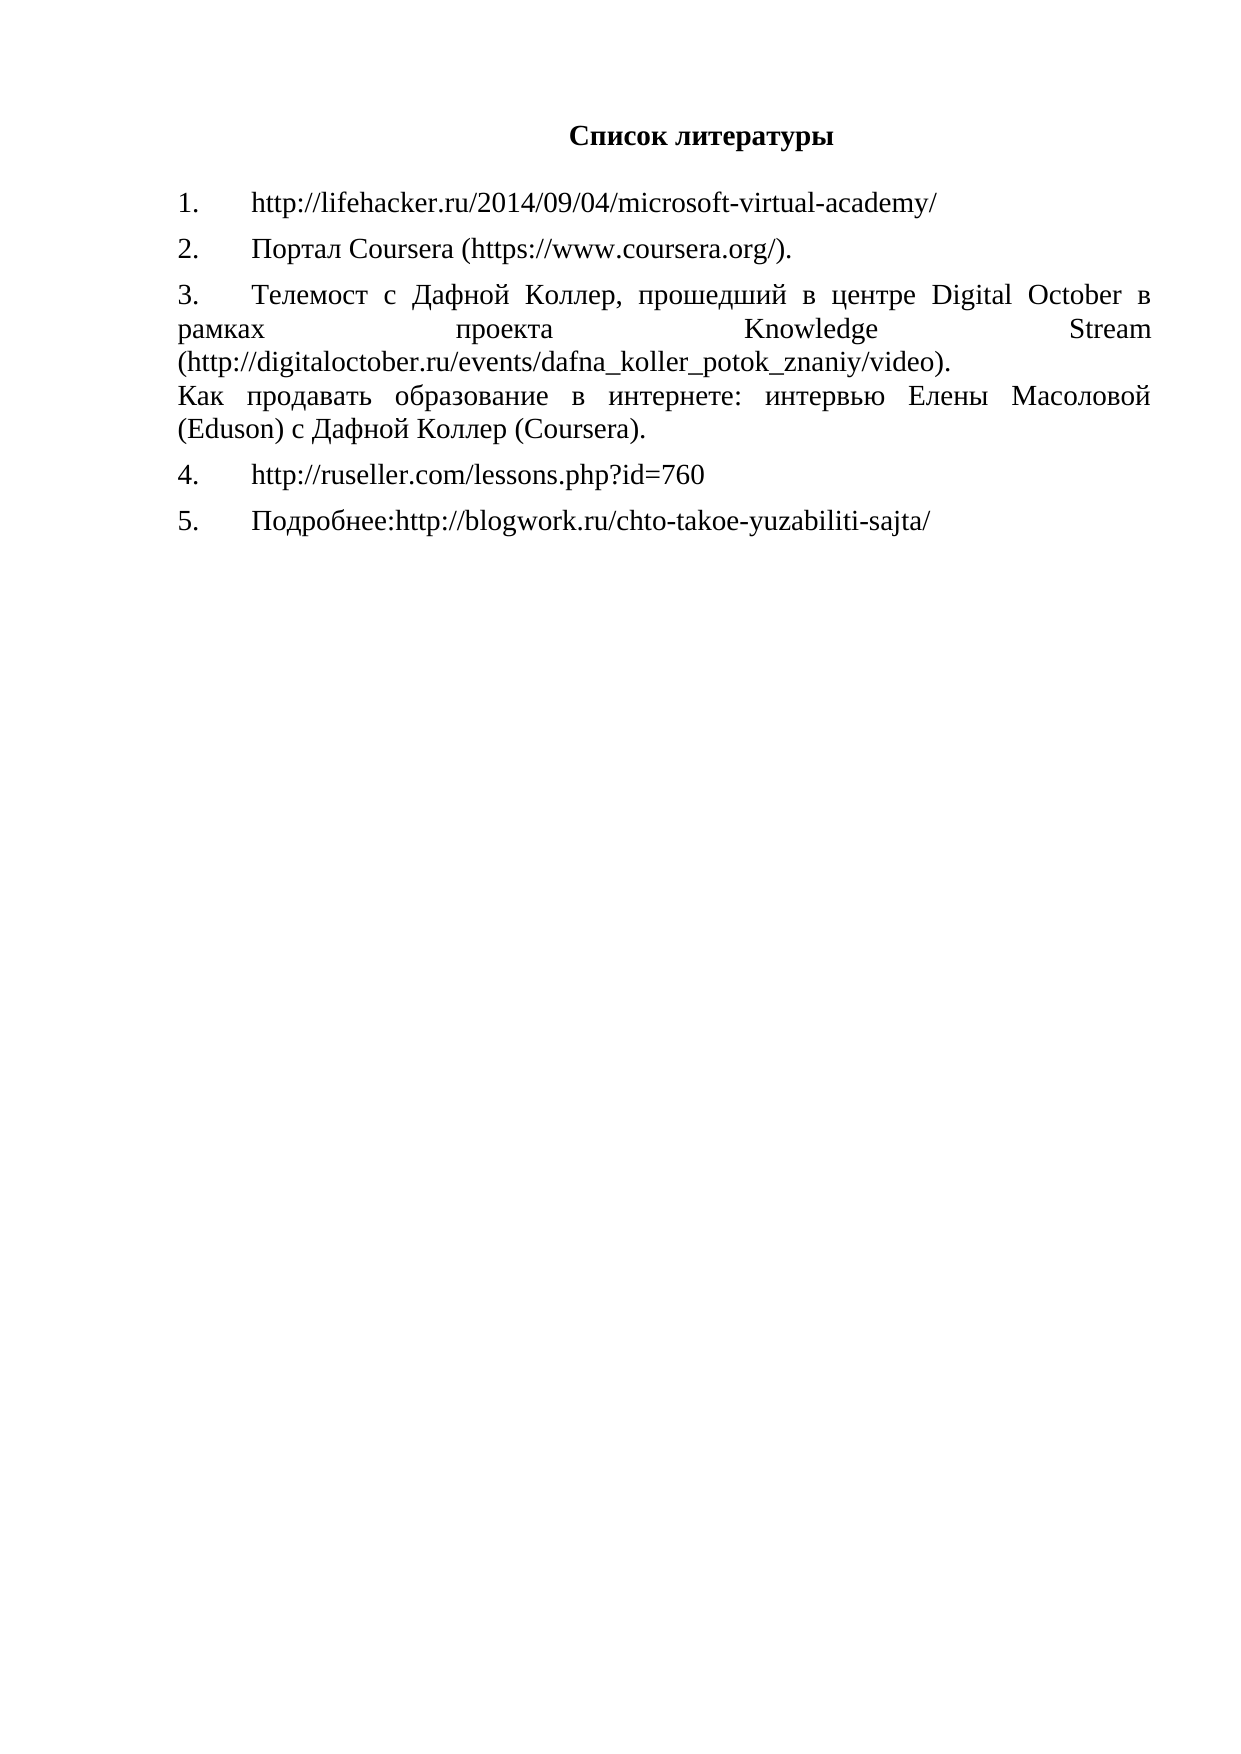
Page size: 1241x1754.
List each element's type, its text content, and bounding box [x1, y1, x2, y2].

list http://lifehacker.ru/2014/09/04/microsoft-virtual-academy/ [177, 185, 1152, 219]
list http://ruseller.com/lessons.php?id=760 [177, 457, 1152, 491]
list Портал Coursera (https://www.coursera.org/). [177, 231, 1152, 265]
text Список литературы [177, 118, 1152, 152]
list Подробнее:http://blogwork.ru/chto-takoe-yuzabiliti-sajta/ [177, 503, 1152, 537]
list Телемост с Дафной Коллер, прошедший в центре Digital October в рамках проекта Knowledge Stream (http://digitaloctober.ru/events/dafna_koller_potok_znaniy/video). Как продавать образование в интернете: интервью Елены Масоловой (Eduson) с Дафной Коллер (Coursera). [177, 277, 1152, 445]
